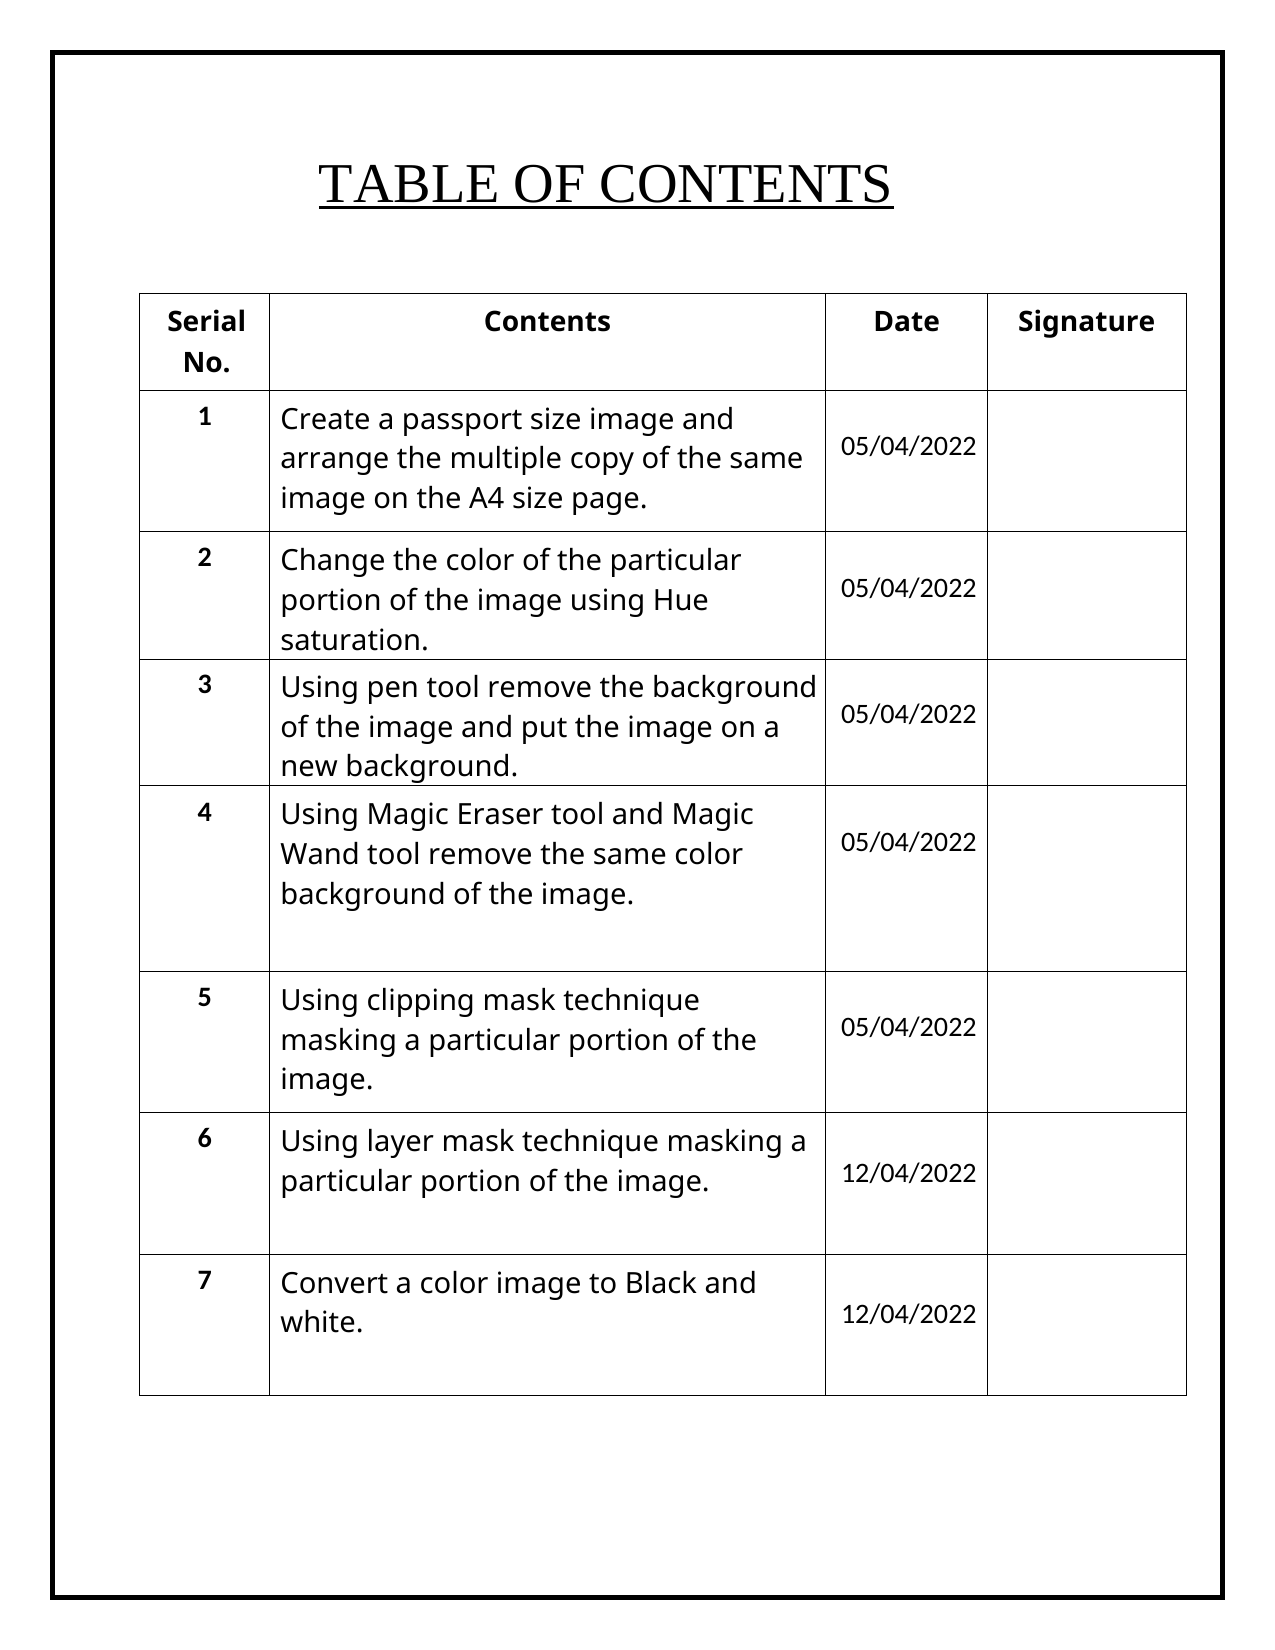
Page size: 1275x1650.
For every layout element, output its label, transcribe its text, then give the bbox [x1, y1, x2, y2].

table_cell Convert a color image to Black and white. [270, 1255, 825, 1395]
table_cell 7 [140, 1255, 269, 1395]
table_cell Using pen tool remove the background of the image and put the image on a new background. [270, 660, 825, 785]
table_cell [988, 786, 1186, 971]
table_cell Using Magic Eraser tool and Magic Wand tool remove the same color background of the image. [270, 786, 825, 971]
table_cell 5 [140, 972, 269, 1112]
table_cell 6 [140, 1113, 269, 1254]
table_cell [988, 1255, 1186, 1395]
table_cell 05/04/2022 [826, 660, 987, 785]
table_cell [988, 391, 1186, 531]
table_header Contents [270, 294, 825, 390]
table_cell [988, 1113, 1186, 1254]
table_cell 05/04/2022 [826, 532, 987, 658]
table_cell 05/04/2022 [826, 786, 987, 971]
table_cell Using layer mask technique masking a particular portion of the image. [270, 1113, 825, 1254]
table_cell Using clipping mask technique masking a particular portion of the image. [270, 972, 825, 1112]
subtitle TABLE OF CONTENTS [150, 150, 893, 215]
table_cell 3 [140, 660, 269, 785]
table_cell [988, 532, 1186, 658]
table_header Serial No. [140, 294, 269, 390]
table_cell 4 [140, 786, 269, 971]
table_cell 05/04/2022 [826, 972, 987, 1112]
table_cell [988, 972, 1186, 1112]
table_cell 05/04/2022 [826, 391, 987, 531]
table_cell Create a passport size image and arrange the multiple copy of the same image on the A4 size page. [270, 391, 825, 531]
table_cell [988, 660, 1186, 785]
table_cell 12/04/2022 [826, 1113, 987, 1254]
table_cell Change the color of the particular portion of the image using Hue saturation. [270, 532, 825, 658]
table_cell 2 [140, 532, 269, 658]
table_header Signature [988, 294, 1186, 390]
table_header Date [826, 294, 987, 390]
table_cell 12/04/2022 [826, 1255, 987, 1395]
table_cell 1 [140, 391, 269, 531]
